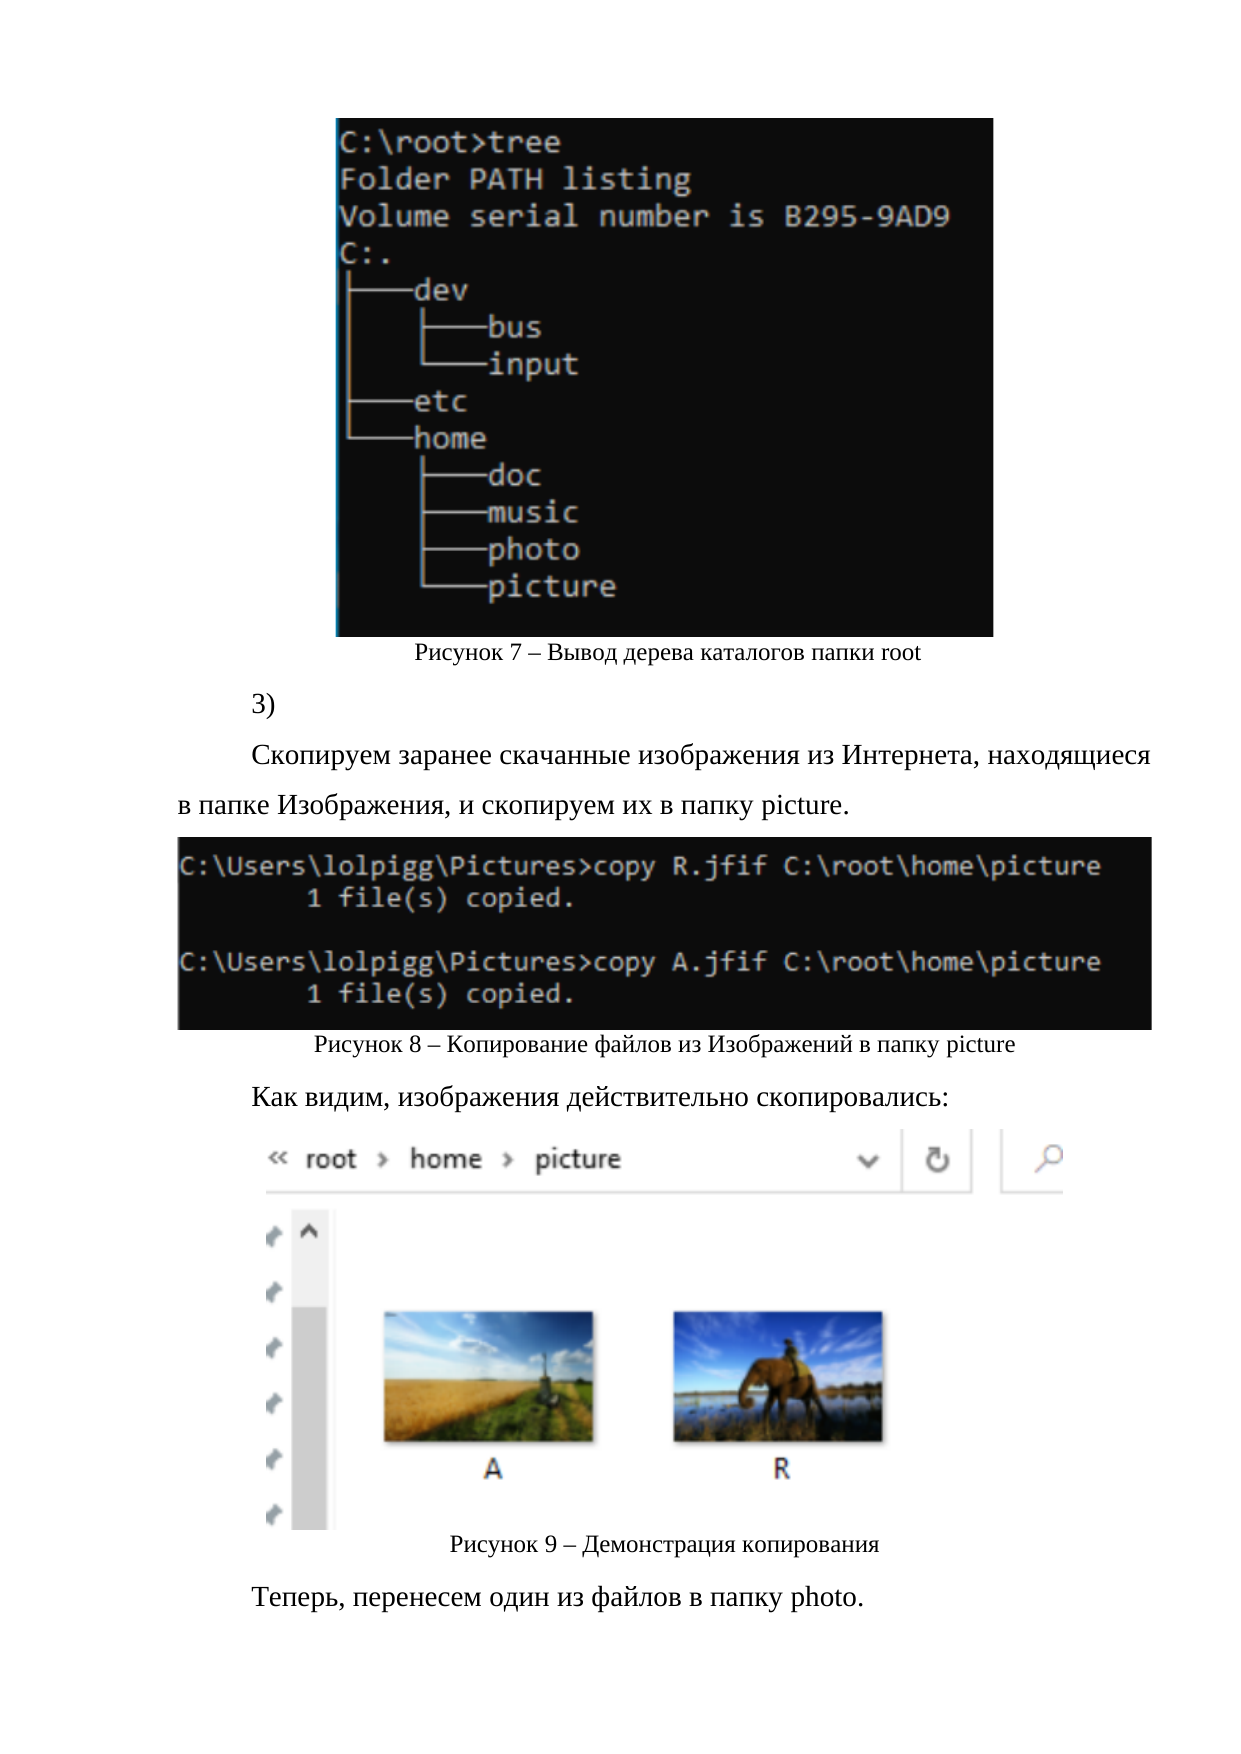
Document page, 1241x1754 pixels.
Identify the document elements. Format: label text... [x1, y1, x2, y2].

text Теперь, перенесем один из файлов в папку photo. [177, 1579, 1152, 1612]
text Рисунок 7 – Вывод дерева каталогов папки root [177, 637, 1152, 666]
text Как видим, изображения действительно скопировались: [177, 1079, 1152, 1112]
picture [335, 118, 994, 637]
text 3) [177, 686, 1152, 720]
picture [177, 837, 1152, 1030]
text Скопируем заранее скачанные изображения из Интернета, находящиеся в папке Изображения, и скопируем их в папку picture. [177, 737, 1152, 821]
picture [266, 1129, 1063, 1530]
text Рисунок 8 – Копирование файлов из Изображений в папку picture [177, 1030, 1152, 1058]
text Рисунок 9 – Демонстрация копирования [177, 1529, 1152, 1558]
